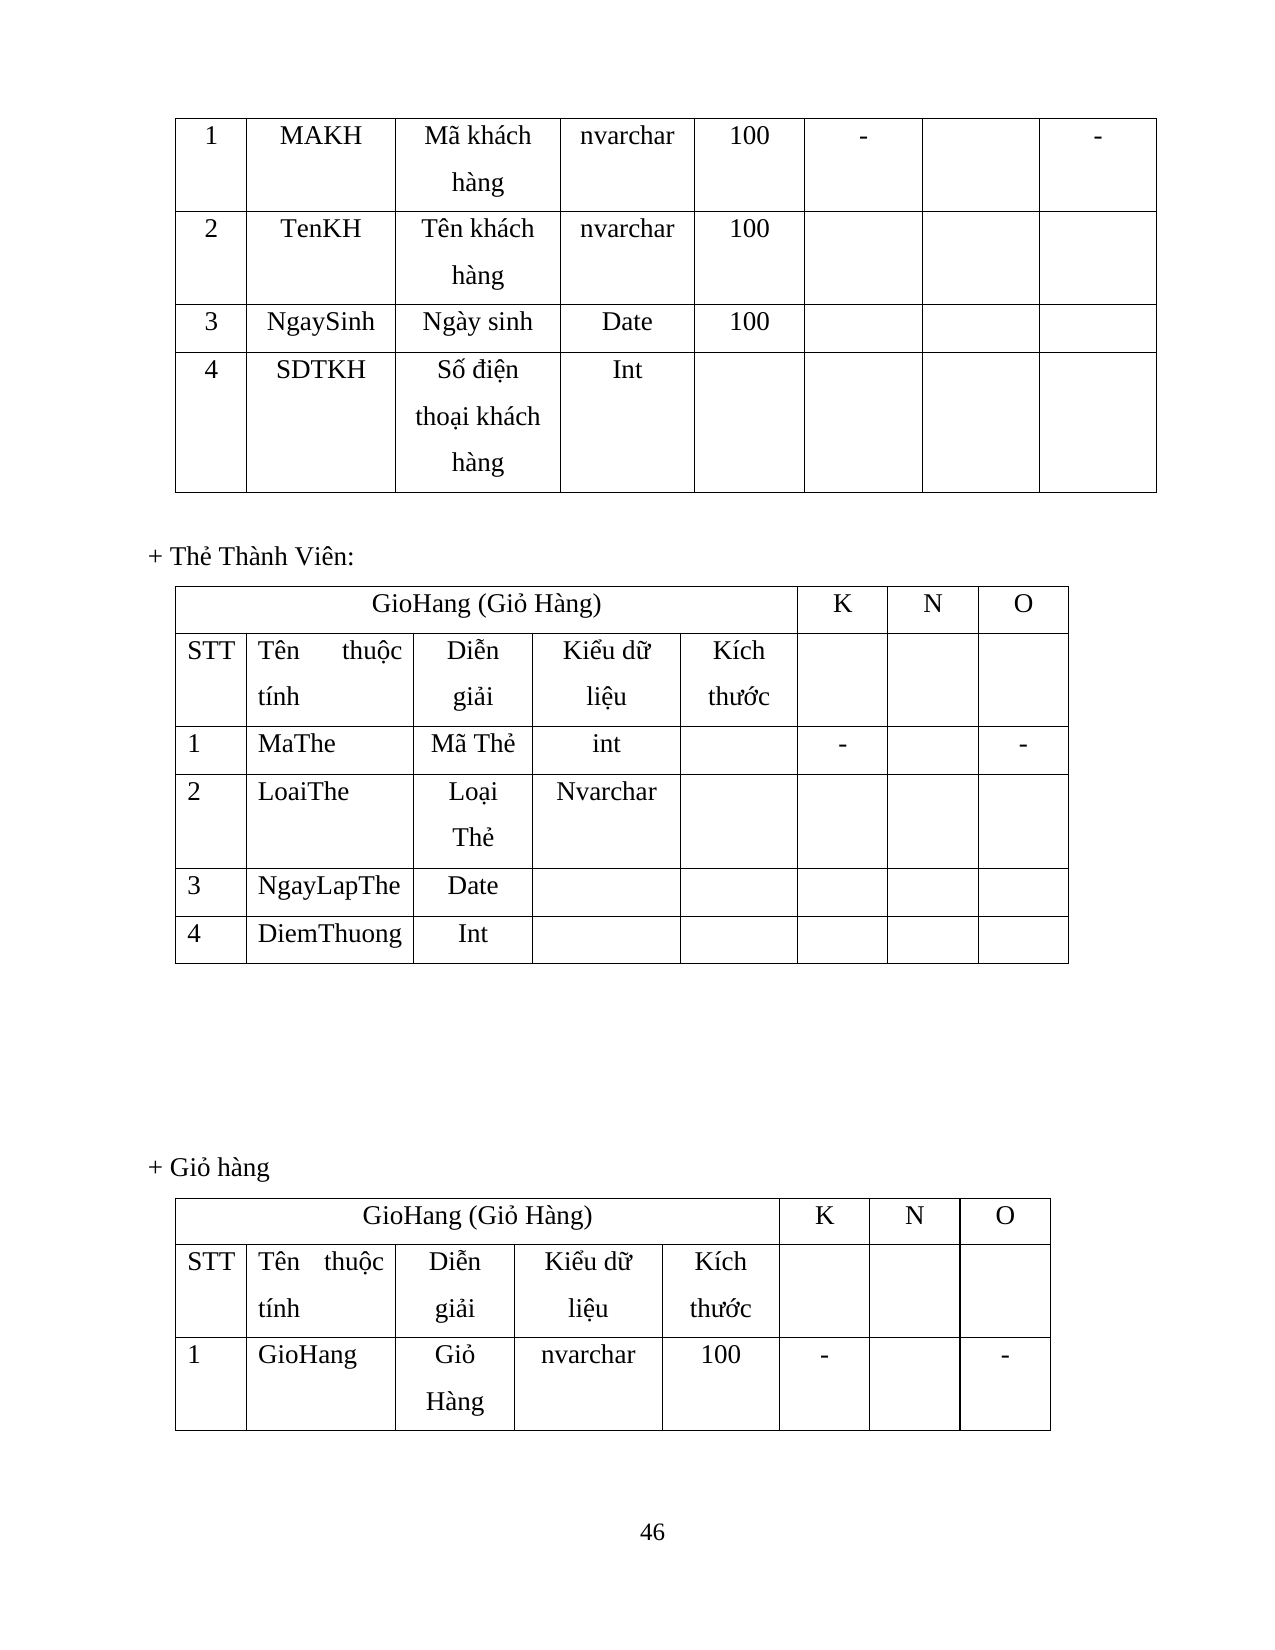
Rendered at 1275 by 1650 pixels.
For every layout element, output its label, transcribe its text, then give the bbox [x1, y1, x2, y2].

table_cell GioHang [247, 1338, 395, 1430]
table_cell [888, 869, 978, 916]
table_cell nvarchar [515, 1338, 662, 1430]
text + Thẻ Thành Viên: [148, 539, 1157, 571]
table_cell SDTKH [247, 353, 395, 492]
table_cell [1040, 212, 1156, 304]
table_cell - [805, 119, 922, 211]
table_header GioHang (Giỏ Hàng) [176, 587, 797, 633]
table_cell TenKH [247, 212, 395, 304]
table_cell - [961, 1338, 1050, 1430]
table_cell Kiểu dữ liệu [533, 634, 680, 726]
table_cell [888, 775, 978, 868]
table_cell [798, 775, 887, 868]
table_cell 2 [176, 212, 246, 304]
table_cell Mã khách hàng [396, 119, 560, 211]
table_cell int [533, 727, 680, 773]
table_cell [923, 212, 1039, 304]
table_header N [888, 587, 978, 633]
table_cell Tên khách hàng [396, 212, 560, 304]
table_cell Tên thuộc tính [247, 634, 413, 726]
table_cell Kích thước [663, 1245, 779, 1337]
table_cell Kích thước [681, 634, 797, 726]
table_cell [805, 305, 922, 352]
table_cell 1 [176, 119, 246, 211]
table_header O [979, 587, 1068, 633]
table_cell [923, 305, 1039, 352]
table_cell [1040, 353, 1156, 492]
table_cell [681, 917, 797, 963]
table_cell [888, 634, 978, 726]
table_cell [979, 634, 1068, 726]
table_cell [805, 353, 922, 492]
table_cell - [979, 727, 1068, 773]
table_cell [888, 727, 978, 773]
table_cell 3 [176, 869, 246, 916]
table_cell [681, 869, 797, 916]
table_cell Diễn giải [414, 634, 532, 726]
table_header O [961, 1199, 1050, 1244]
table_header K [780, 1199, 869, 1244]
table_cell MAKH [247, 119, 395, 211]
table_cell Int [414, 917, 532, 963]
table_cell DiemThuong [247, 917, 413, 963]
table_header GioHang (Giỏ Hàng) [176, 1199, 779, 1244]
table_cell [798, 869, 887, 916]
table_cell STT [176, 1245, 246, 1337]
table_cell Kiểu dữ liệu [515, 1245, 662, 1337]
table_cell Date [414, 869, 532, 916]
table_cell Date [561, 305, 694, 352]
table_cell LoaiThe [247, 775, 413, 868]
text + Giỏ hàng [148, 1151, 1157, 1182]
table_cell Giỏ Hàng [396, 1338, 514, 1430]
table_cell [681, 727, 797, 773]
table_cell 1 [176, 727, 246, 773]
table_cell - [1040, 119, 1156, 211]
table_header N [870, 1199, 959, 1244]
table_cell [780, 1245, 869, 1337]
table_cell 4 [176, 917, 246, 963]
table_cell 4 [176, 353, 246, 492]
table_cell 2 [176, 775, 246, 868]
table_cell Nvarchar [533, 775, 680, 868]
table_cell STT [176, 634, 246, 726]
table_cell Tên thuộc tính [247, 1245, 395, 1337]
table_cell Ngày sinh [396, 305, 560, 352]
table_cell [979, 917, 1068, 963]
table_cell [533, 869, 680, 916]
table_cell Mã Thẻ [414, 727, 532, 773]
table_cell 100 [695, 212, 804, 304]
table_cell [533, 917, 680, 963]
table_header K [798, 587, 887, 633]
table_cell [798, 917, 887, 963]
table_cell [681, 775, 797, 868]
table_cell - [798, 727, 887, 773]
table_cell 100 [695, 305, 804, 352]
table_cell [961, 1245, 1050, 1337]
table_cell 100 [695, 119, 804, 211]
table_cell [805, 212, 922, 304]
table_cell [798, 634, 887, 726]
table_cell Diễn giải [396, 1245, 514, 1337]
table_cell Số điện thoại khách hàng [396, 353, 560, 492]
table_cell [923, 353, 1039, 492]
table_cell nvarchar [561, 119, 694, 211]
table_cell 3 [176, 305, 246, 352]
table_cell NgaySinh [247, 305, 395, 352]
table_cell [979, 775, 1068, 868]
table_cell [888, 917, 978, 963]
table_cell 1 [176, 1338, 246, 1430]
table_cell NgayLapThe [247, 869, 413, 916]
table_cell - [780, 1338, 869, 1430]
table_cell Int [561, 353, 694, 492]
table_cell [923, 119, 1039, 211]
table_cell [870, 1245, 959, 1337]
table_cell nvarchar [561, 212, 694, 304]
table_cell MaThe [247, 727, 413, 773]
table_cell [695, 353, 804, 492]
table_cell Loại Thẻ [414, 775, 532, 868]
table_cell 100 [663, 1338, 779, 1430]
table_cell [870, 1338, 959, 1430]
table_cell [979, 869, 1068, 916]
table_cell [1040, 305, 1156, 352]
